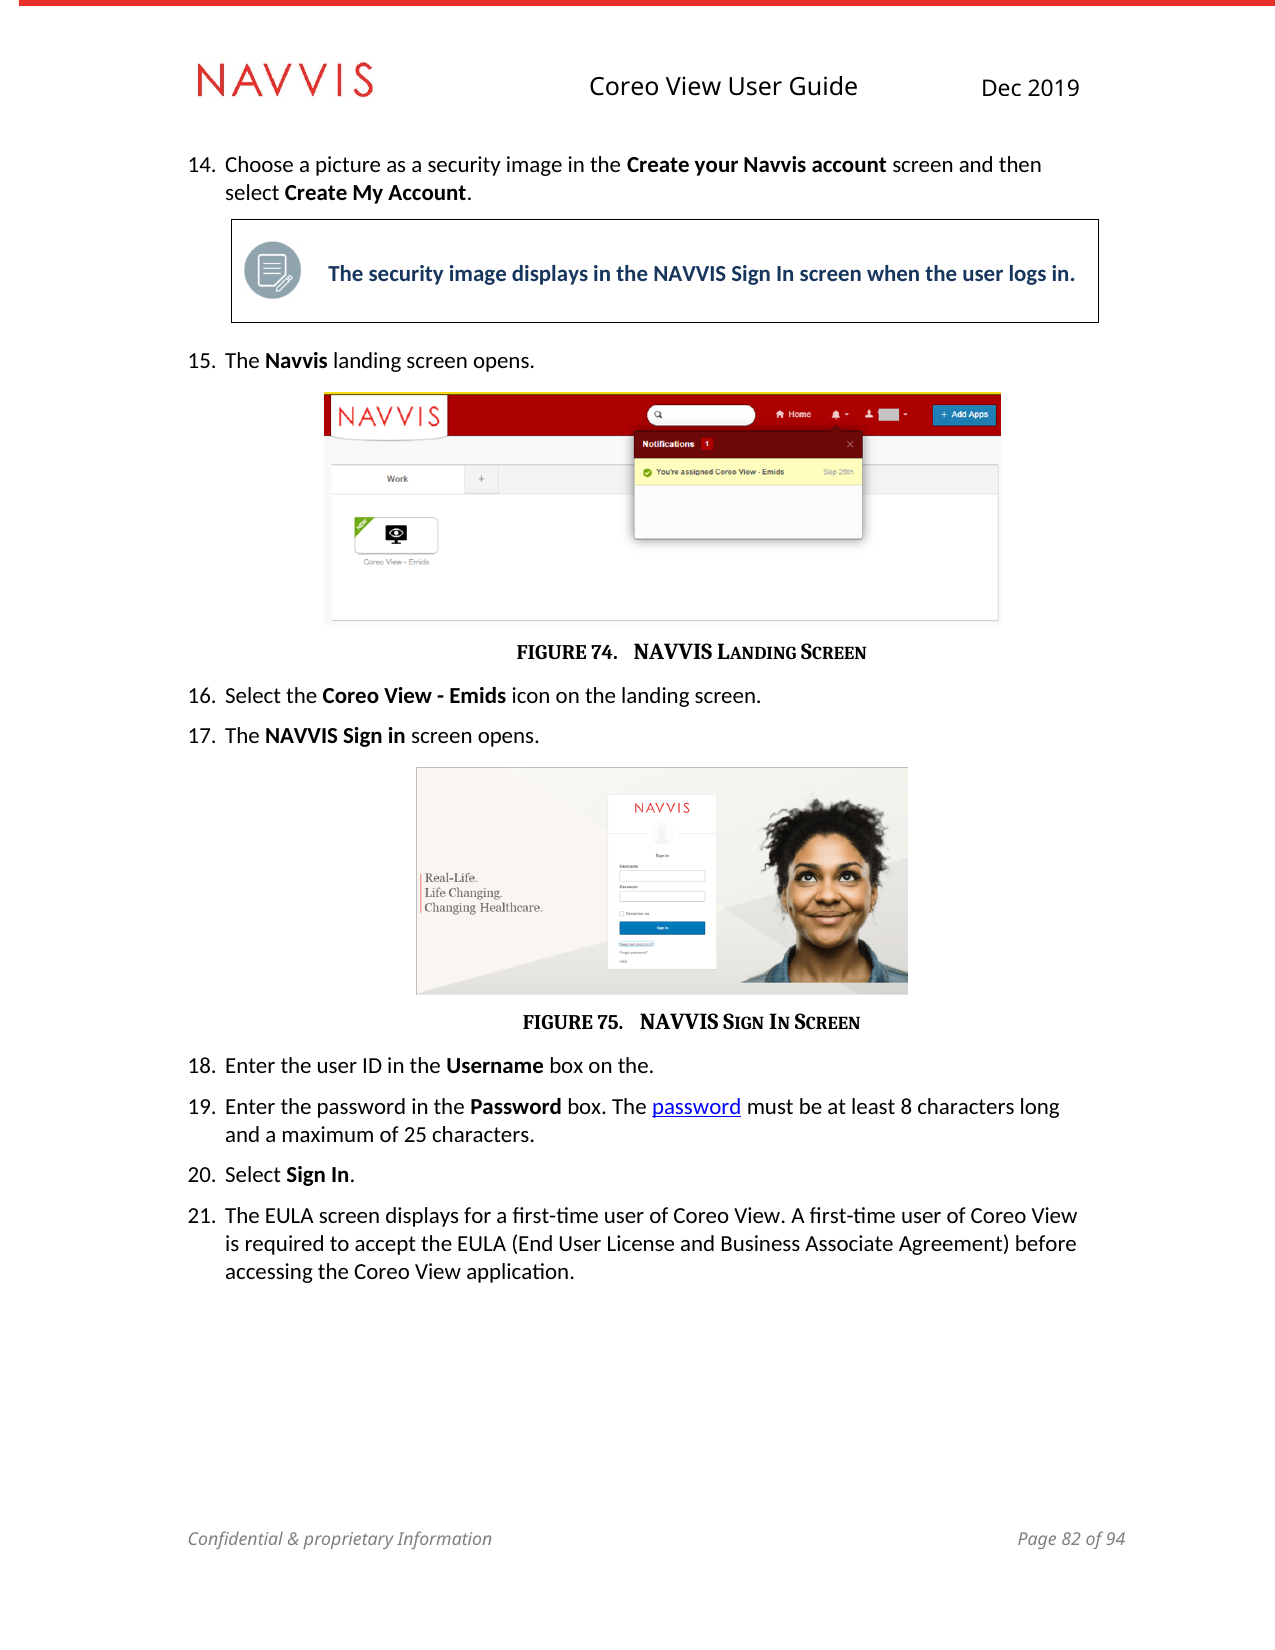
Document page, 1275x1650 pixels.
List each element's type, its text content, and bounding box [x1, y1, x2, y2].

list The NAVVIS Sign in screen opens. [187, 722, 1087, 750]
picture [322, 390, 1002, 626]
list The Navvis landing screen opens. [187, 346, 1087, 374]
table_header The security image displays in the NAVVIS Sign In screen when the user logs in. [317, 220, 1098, 322]
list Enter the user ID in the Username box on the. [187, 1051, 1087, 1079]
list Enter the password in the Password box. The password must be at least 8 characters long and a maximum of 25 characters. [187, 1092, 1087, 1148]
picture [243, 240, 302, 300]
picture [187, 55, 383, 104]
list The EULA screen displays for a first-time user of Coreo View. A first-time user of Coreo View is required to accept the EULA (End User License and Business Associate Agreement) before accessing the Coreo View application. [187, 1201, 1087, 1285]
list Select the Coreo View - Emids icon on the landing screen. [187, 681, 1087, 709]
text NAVVIS Landing Screen [296, 638, 1087, 665]
list Choose a picture as a security image in the Create your Navvis account screen and then select Create My Account. [187, 150, 1087, 206]
text NAVVIS Sign In Screen [296, 1008, 1087, 1035]
picture [415, 766, 909, 996]
table_header [232, 220, 317, 322]
list Select Sign In. [187, 1160, 1087, 1188]
